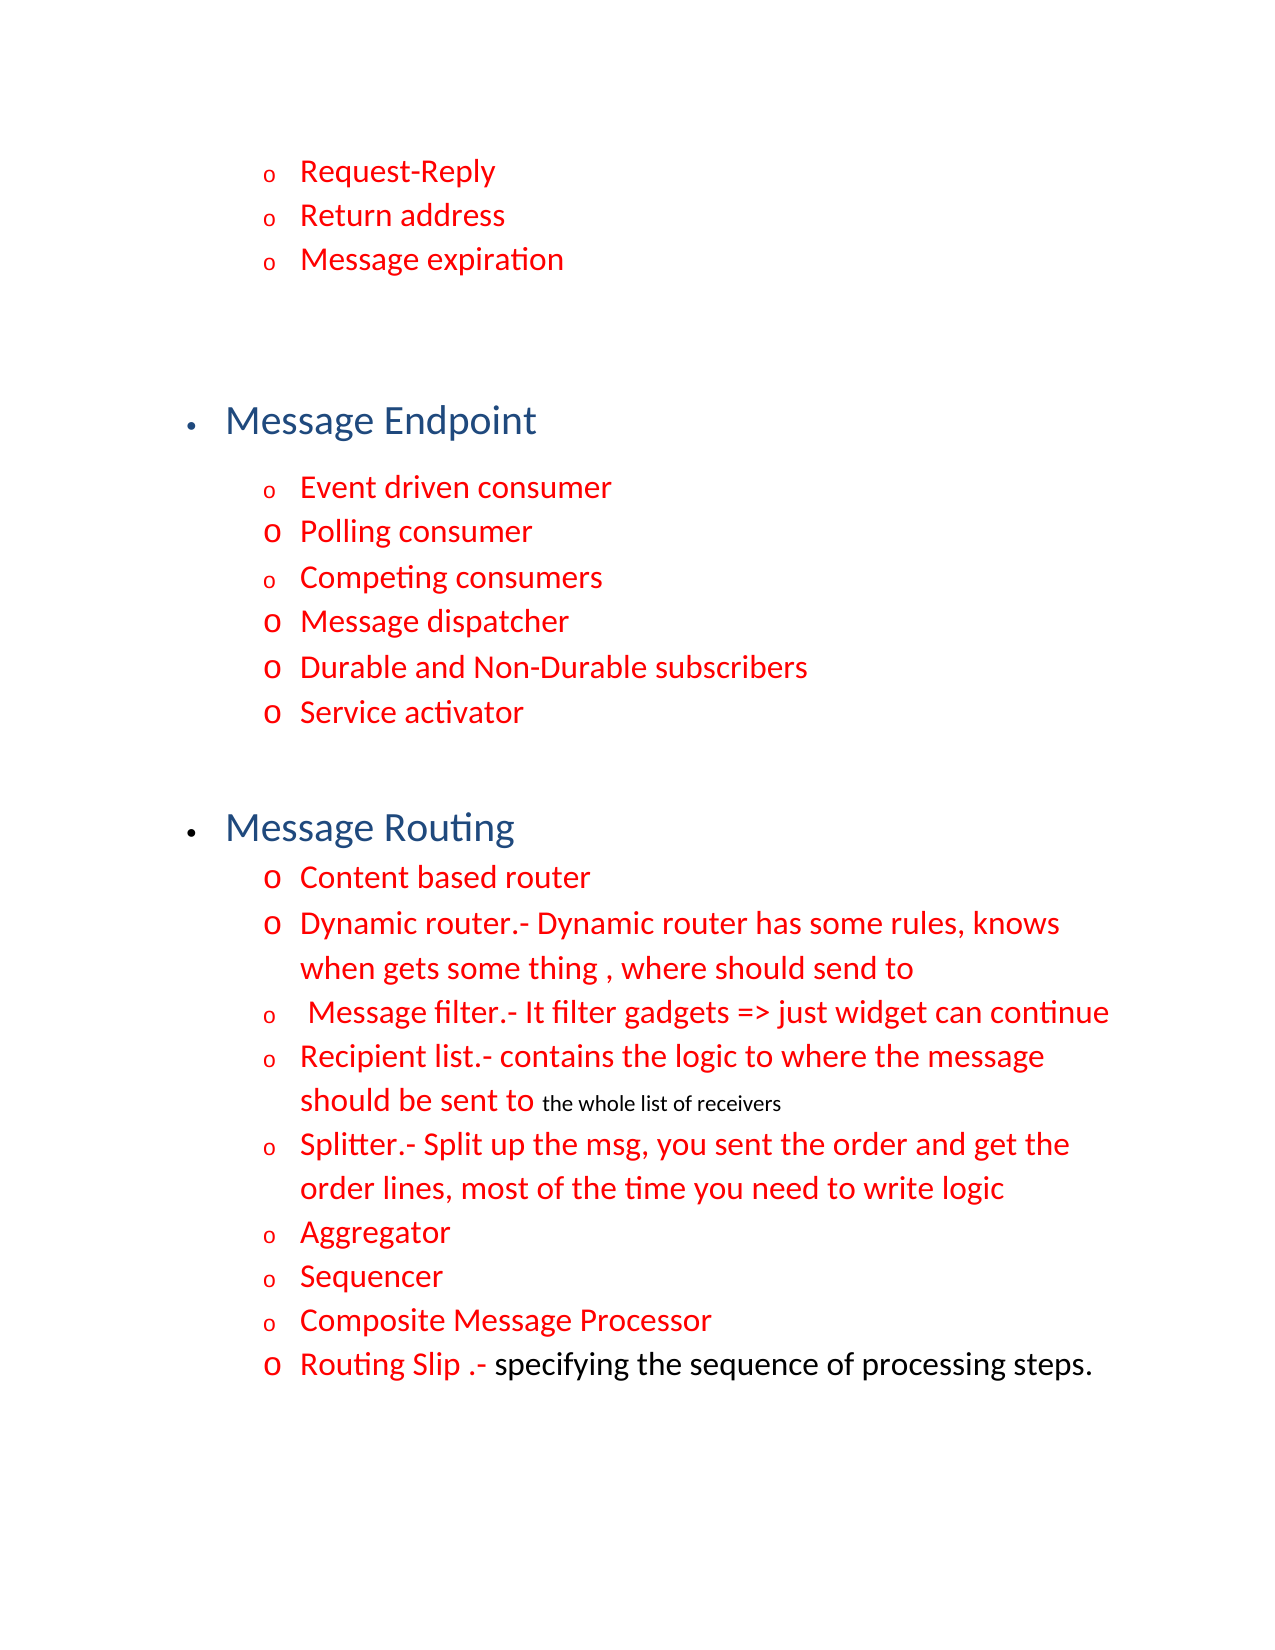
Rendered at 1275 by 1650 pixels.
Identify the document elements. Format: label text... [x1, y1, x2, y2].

list Request-Reply [262, 150, 1125, 191]
list Aggregator [262, 1211, 1125, 1252]
list Message Endpoint [187, 345, 1125, 457]
list Message expiration [262, 238, 1125, 279]
list Recipient list.- contains the logic to where the message should be sent to the whole list of receivers [262, 1035, 1125, 1120]
list Splitter.- Split up the msg, you sent the order and get the order lines, most of the time you need to write logic [262, 1123, 1125, 1208]
list Message Routing [187, 801, 1125, 852]
list Message filter.- It filter gadgets => just widget can continue [262, 991, 1125, 1032]
list Dynamic router.- Dynamic router has some rules, knows when gets some thing , where should send to [262, 902, 1125, 988]
list Event driven consumer [262, 466, 1125, 507]
list Return address [262, 194, 1125, 235]
list Message dispatcher [262, 600, 1125, 642]
list Polling consumer [262, 510, 1125, 553]
list Competing consumers [262, 556, 1125, 597]
list Composite Message Processor [262, 1299, 1125, 1340]
list Content based router [262, 856, 1125, 898]
list Routing Slip .- specifying the sequence of processing steps. [262, 1343, 1125, 1416]
list Service activator [262, 692, 1125, 734]
list Durable and Non-Durable subscribers [262, 646, 1125, 688]
list Sequencer [262, 1255, 1125, 1296]
